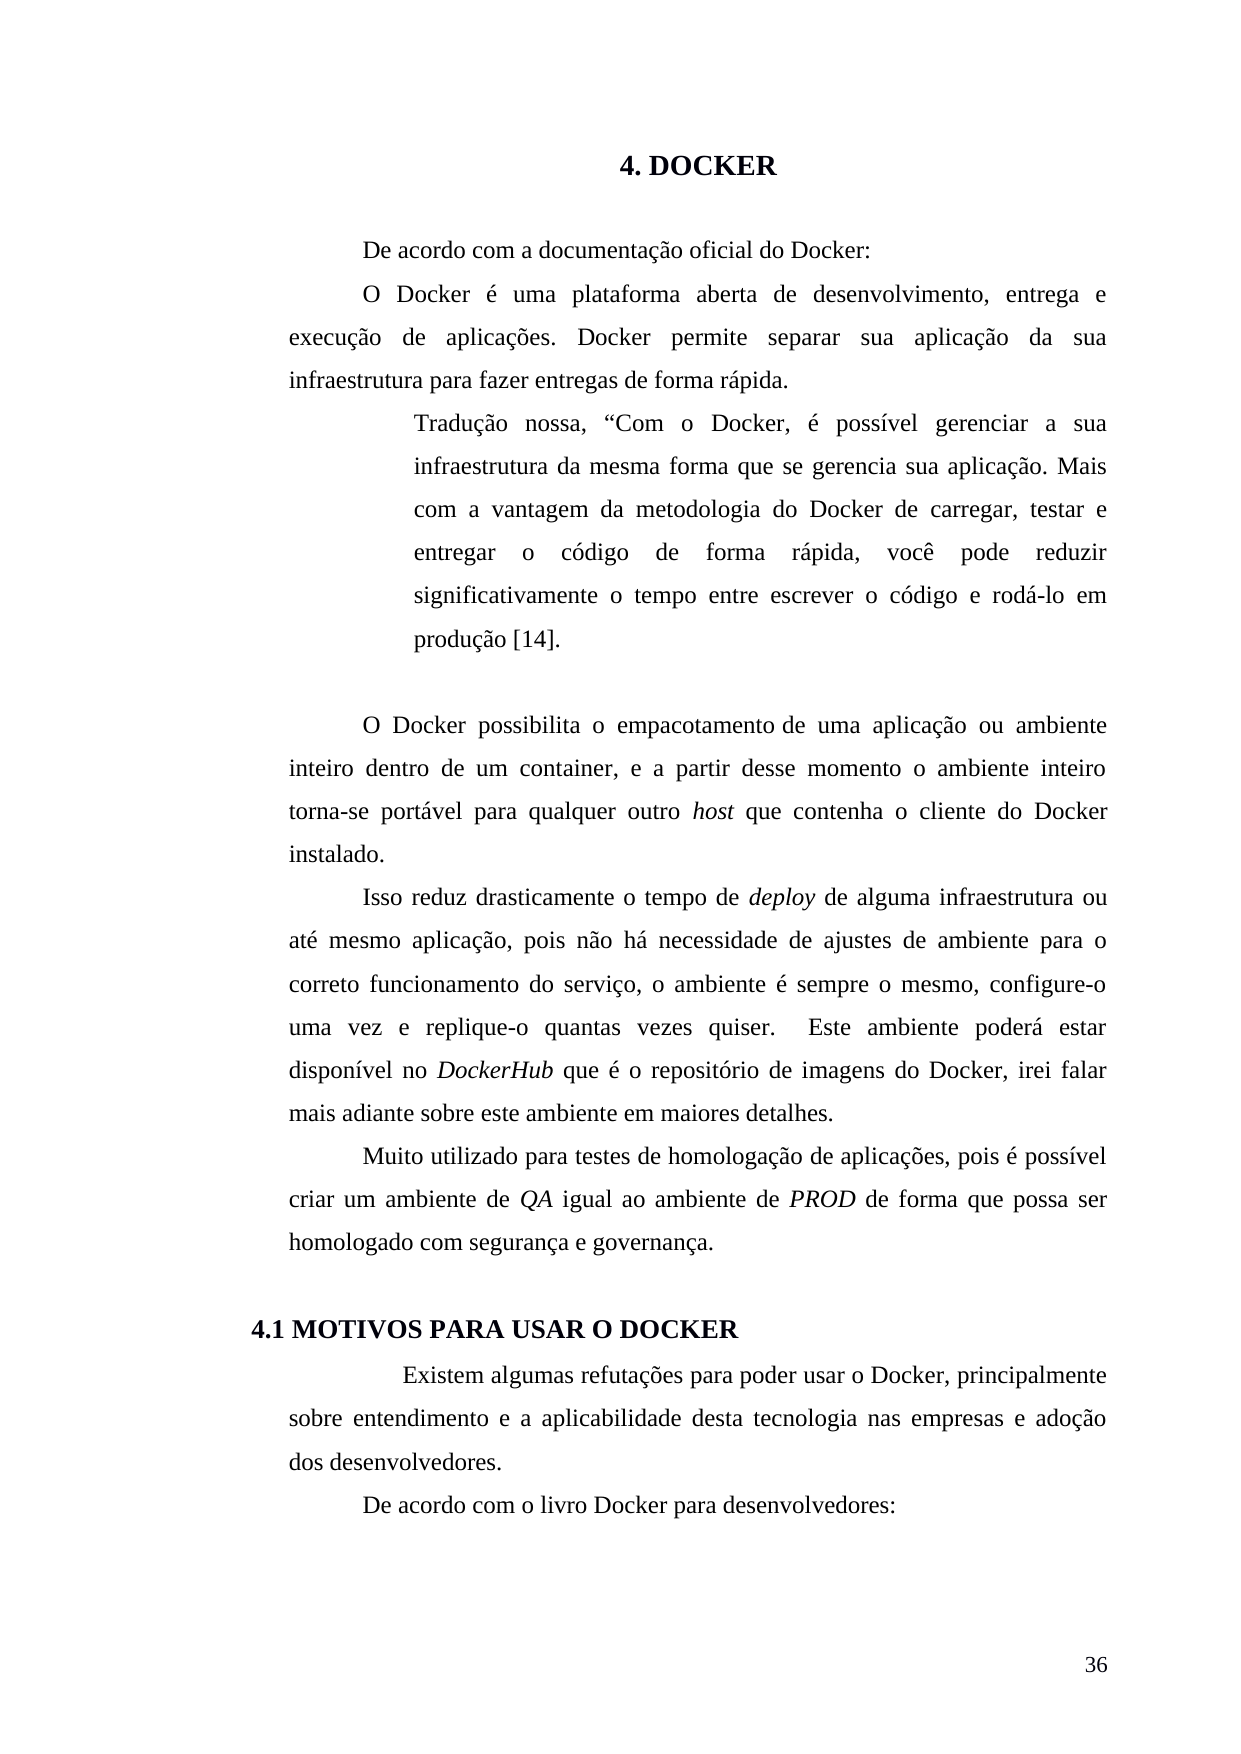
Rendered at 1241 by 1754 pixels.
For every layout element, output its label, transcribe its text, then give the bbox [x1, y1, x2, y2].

text 4.1 MOTIVOS PARA USAR O DOCKER [177, 1314, 1107, 1345]
text De acordo com a documentação oficial do Docker: [288, 236, 1107, 264]
text De acordo com o livro Docker para desenvolvedores: [288, 1490, 1107, 1518]
text Tradução nossa, “Com o Docker, é possível gerenciar a sua infraestrutura da mesma forma que se gerencia sua aplicação. Mais com a vantagem da metodologia do Docker de carregar, testar e entregar o código de forma rápida, você pode reduzir significativamente o tempo entre escrever o código e rodá-lo em produção [14]. [413, 408, 1107, 652]
text Muito utilizado para testes de homologação de aplicações, pois é possível criar um ambiente de QA igual ao ambiente de PROD de forma que possa ser homologado com segurança e governança. [288, 1141, 1107, 1256]
text O Docker possibilita o empacotamento de uma aplicação ou ambiente inteiro dentro de um container, e a partir desse momento o ambiente inteiro torna-se portável para qualquer outro host que contenha o cliente do Docker instalado. [288, 710, 1107, 868]
text O Docker é uma plataforma aberta de desenvolvimento, entrega e execução de aplicações. Docker permite separar sua aplicação da sua infraestrutura para fazer entregas de forma rápida. [288, 279, 1107, 394]
text Existem algumas refutações para poder usar o Docker, principalmente sobre entendimento e a aplicabilidade desta tecnologia nas empresas e adoção dos desenvolvedores. [288, 1360, 1107, 1475]
text 4. DOCKER [288, 148, 1107, 181]
text Isso reduz drasticamente o tempo de deploy de alguma infraestrutura ou até mesmo aplicação, pois não há necessidade de ajustes de ambiente para o correto funcionamento do serviço, o ambiente é sempre o mesmo, configure-o uma vez e replique-o quantas vezes quiser. Este ambiente poderá estar disponível no DockerHub que é o repositório de imagens do Docker, irei falar mais adiante sobre este ambiente em maiores detalhes. [288, 882, 1107, 1127]
